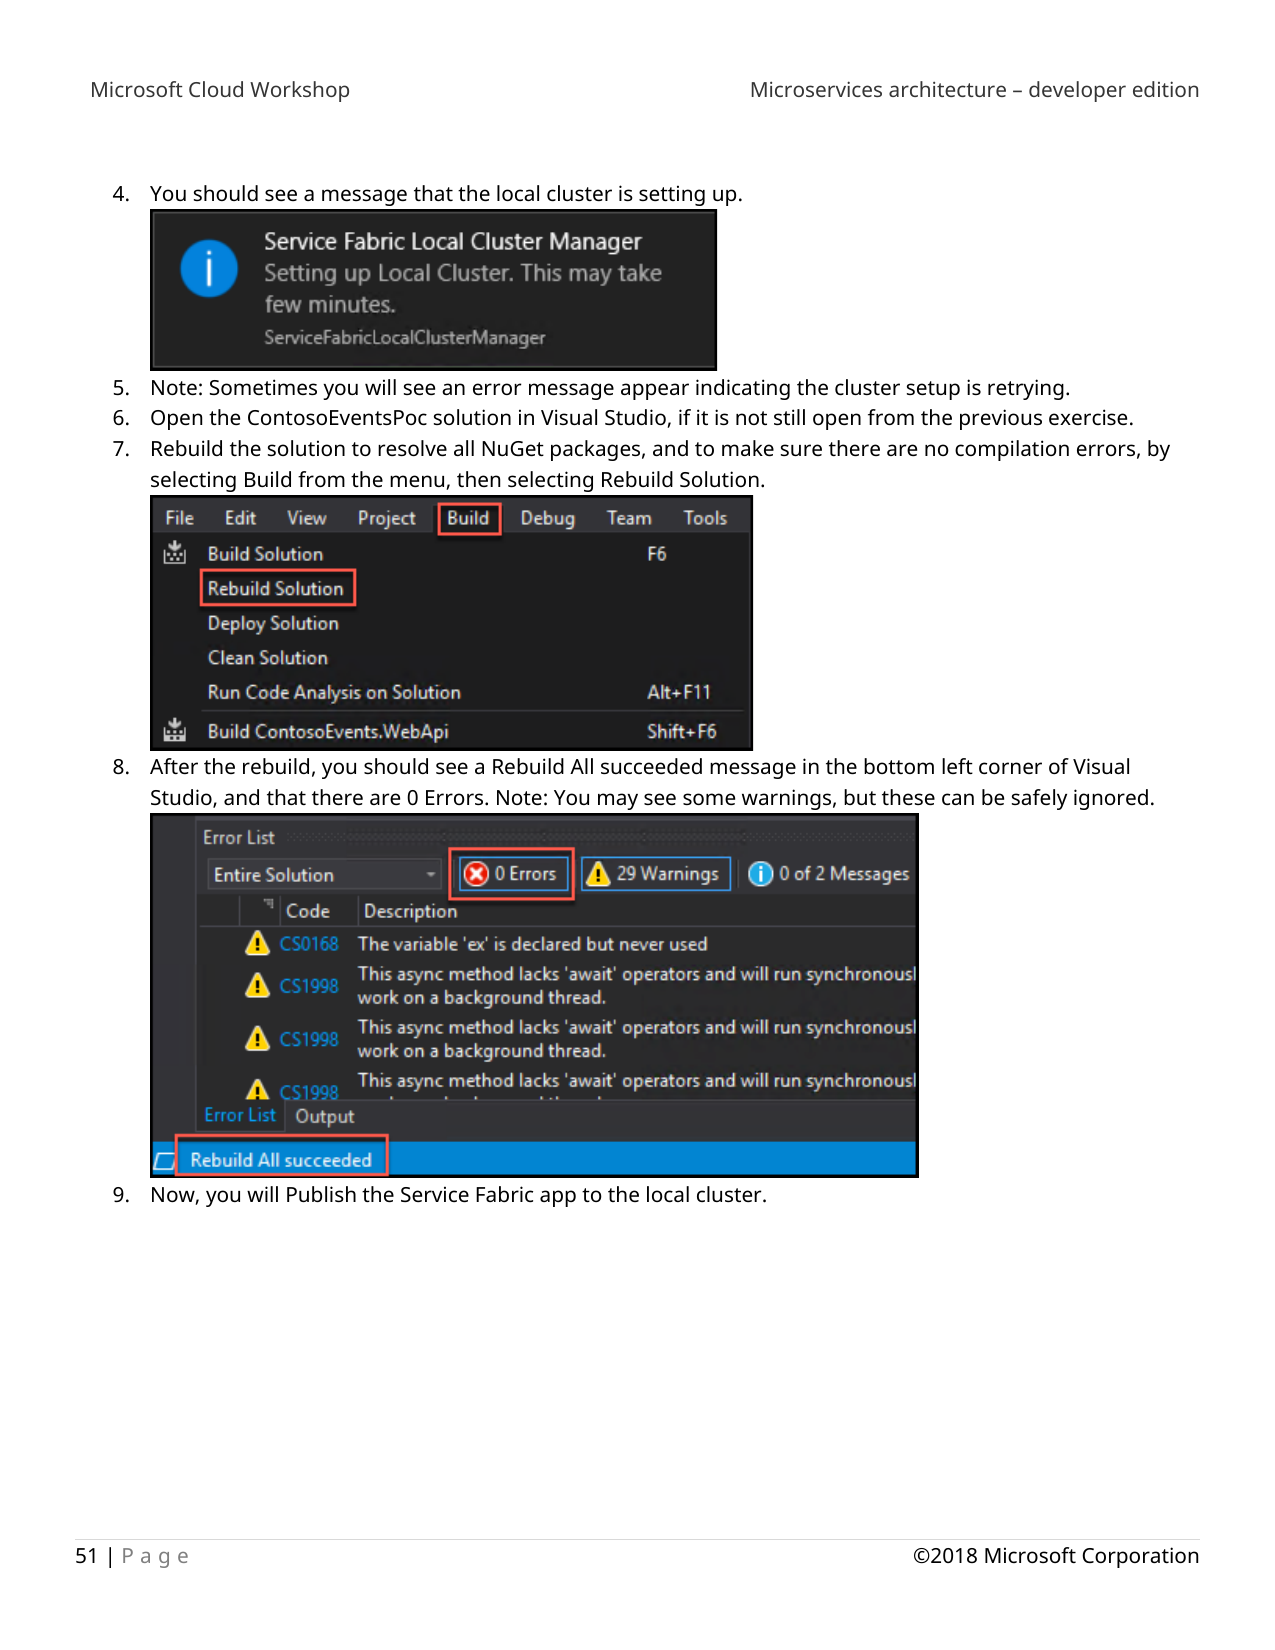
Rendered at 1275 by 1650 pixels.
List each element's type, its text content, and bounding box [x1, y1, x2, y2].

picture [150, 813, 919, 1178]
list Open the ContosoEventsPoc solution in Visual Studio, if it is not still open from the previous exercise. [112, 403, 1200, 432]
list Note: Sometimes you will see an error message appear indicating the cluster setup is retrying. [112, 373, 1200, 401]
list Now, you will Publish the Service Fabric app to the local cluster. [112, 1180, 1200, 1208]
picture [150, 495, 754, 751]
picture [150, 209, 718, 371]
